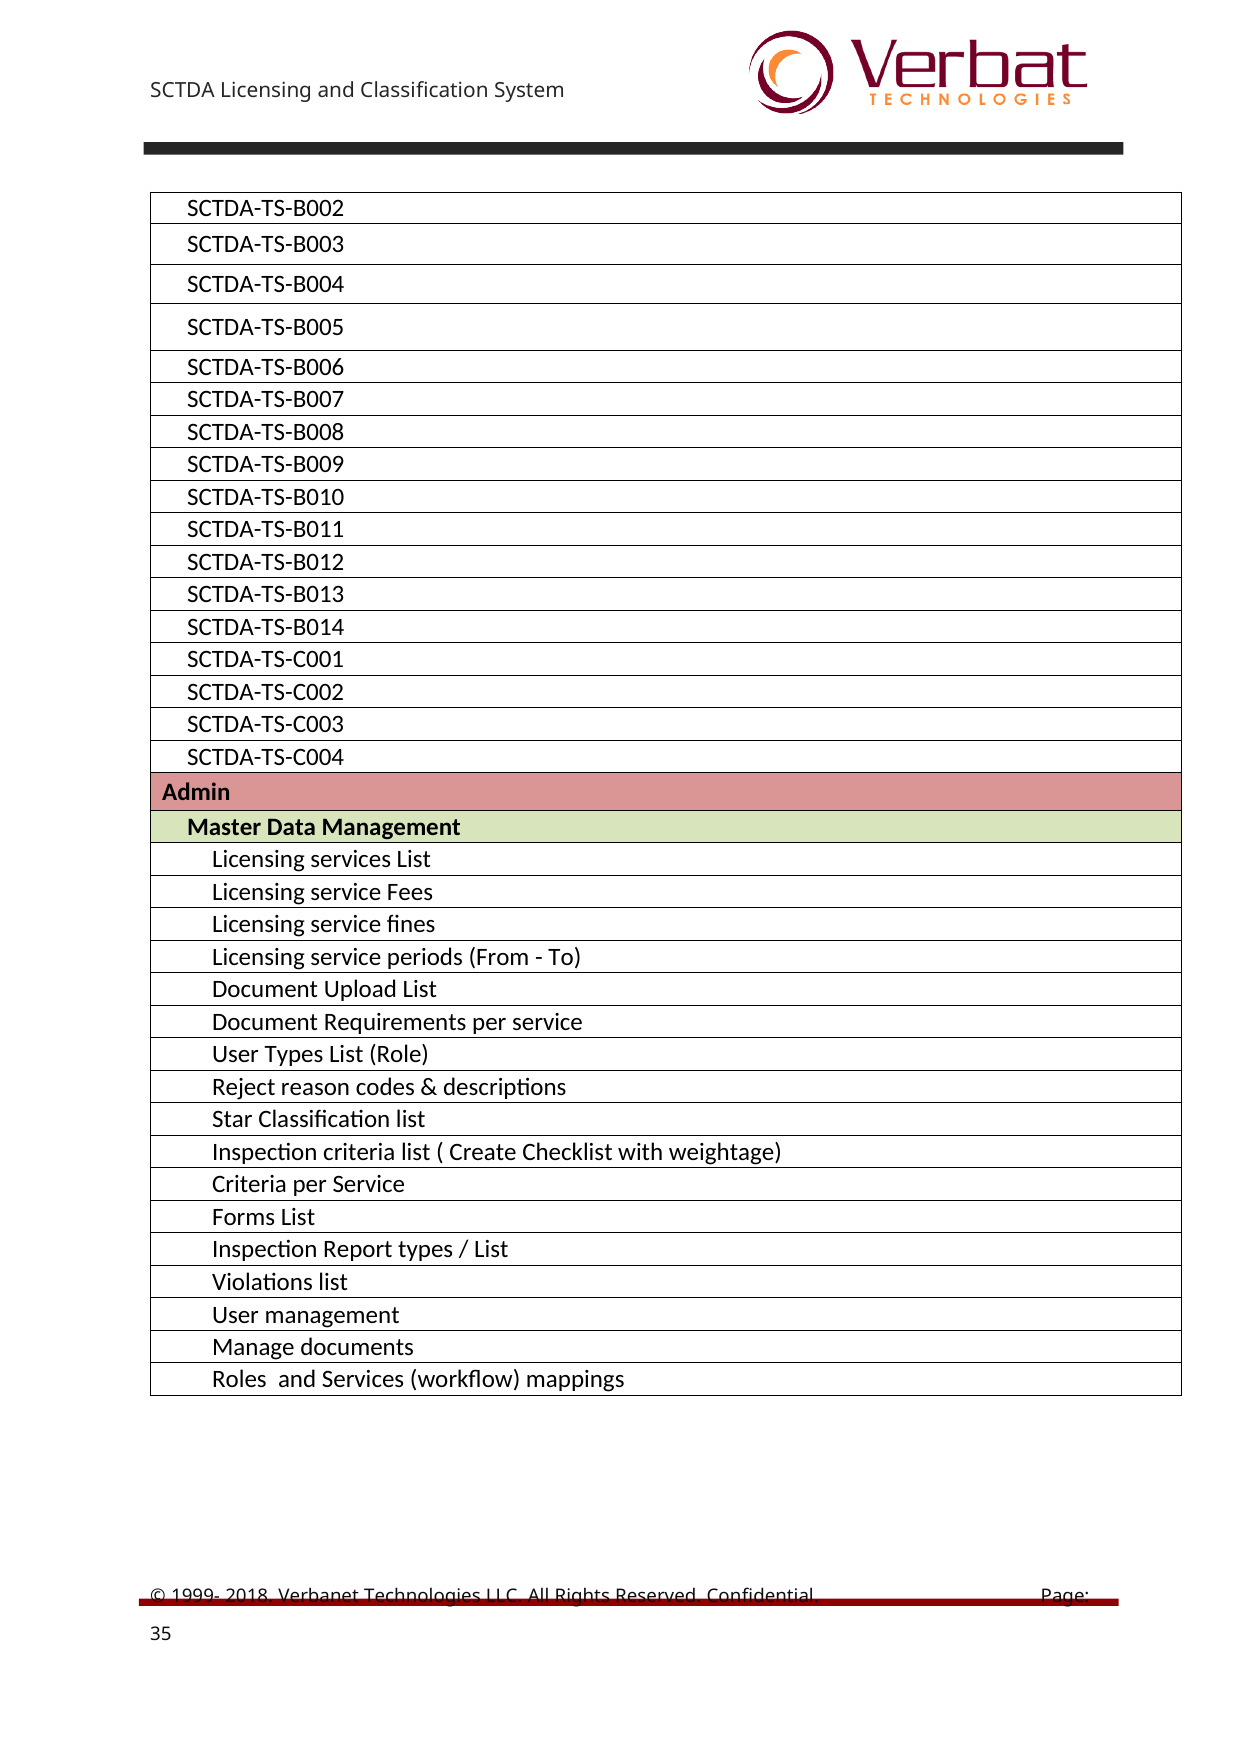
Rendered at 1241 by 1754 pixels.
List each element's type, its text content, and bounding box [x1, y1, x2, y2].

picture [745, 26, 1089, 114]
table_cell SCTDA-TS-C001 [151, 643, 1181, 675]
table_cell SCTDA-TS-B004 [151, 265, 1181, 303]
table_cell SCTDA-TS-B006 [151, 351, 1181, 382]
table_cell SCTDA-TS-B009 [151, 448, 1181, 480]
table_cell Admin [151, 773, 1181, 810]
table_cell Licensing service fines [151, 908, 1181, 940]
table_cell SCTDA-TS-C002 [151, 676, 1181, 707]
table_cell SCTDA-TS-C004 [151, 741, 1181, 772]
table_cell Licensing service Fees [151, 876, 1181, 907]
table_cell Document Upload List [151, 973, 1181, 1005]
table_cell User Types List (Role) [151, 1038, 1181, 1070]
table_cell SCTDA-TS-B003 [151, 224, 1181, 264]
table_cell Manage documents [151, 1331, 1181, 1362]
table_cell SCTDA-TS-B011 [151, 513, 1181, 545]
table_cell Reject reason codes & descriptions [151, 1071, 1181, 1102]
table_cell SCTDA-TS-B002 [151, 193, 1181, 223]
table_cell Forms List [151, 1201, 1181, 1232]
table_cell Roles and Services (workflow) mappings [151, 1363, 1181, 1395]
table_cell Violations list [151, 1266, 1181, 1297]
table_cell Criteria per Service [151, 1168, 1181, 1200]
table_cell Star Classification list [151, 1103, 1181, 1135]
table_cell Document Requirements per service [151, 1006, 1181, 1037]
table_cell SCTDA-TS-B013 [151, 578, 1181, 610]
table_cell SCTDA-TS-B014 [151, 611, 1181, 642]
table_cell Inspection Report types / List [151, 1233, 1181, 1265]
table_cell SCTDA-TS-B012 [151, 546, 1181, 577]
table_cell SCTDA-TS-C003 [151, 708, 1181, 740]
table_cell User management [151, 1298, 1181, 1330]
table_cell Master Data Management [151, 811, 1181, 842]
table_cell Licensing services List [151, 843, 1181, 875]
table_cell SCTDA-TS-B005 [151, 304, 1181, 350]
table_cell SCTDA-TS-B008 [151, 416, 1181, 447]
table_cell Inspection criteria list ( Create Checklist with weightage) [151, 1136, 1181, 1167]
table_cell Licensing service periods (From - To) [151, 941, 1181, 972]
table_cell SCTDA-TS-B010 [151, 481, 1181, 512]
table_cell SCTDA-TS-B007 [151, 383, 1181, 415]
